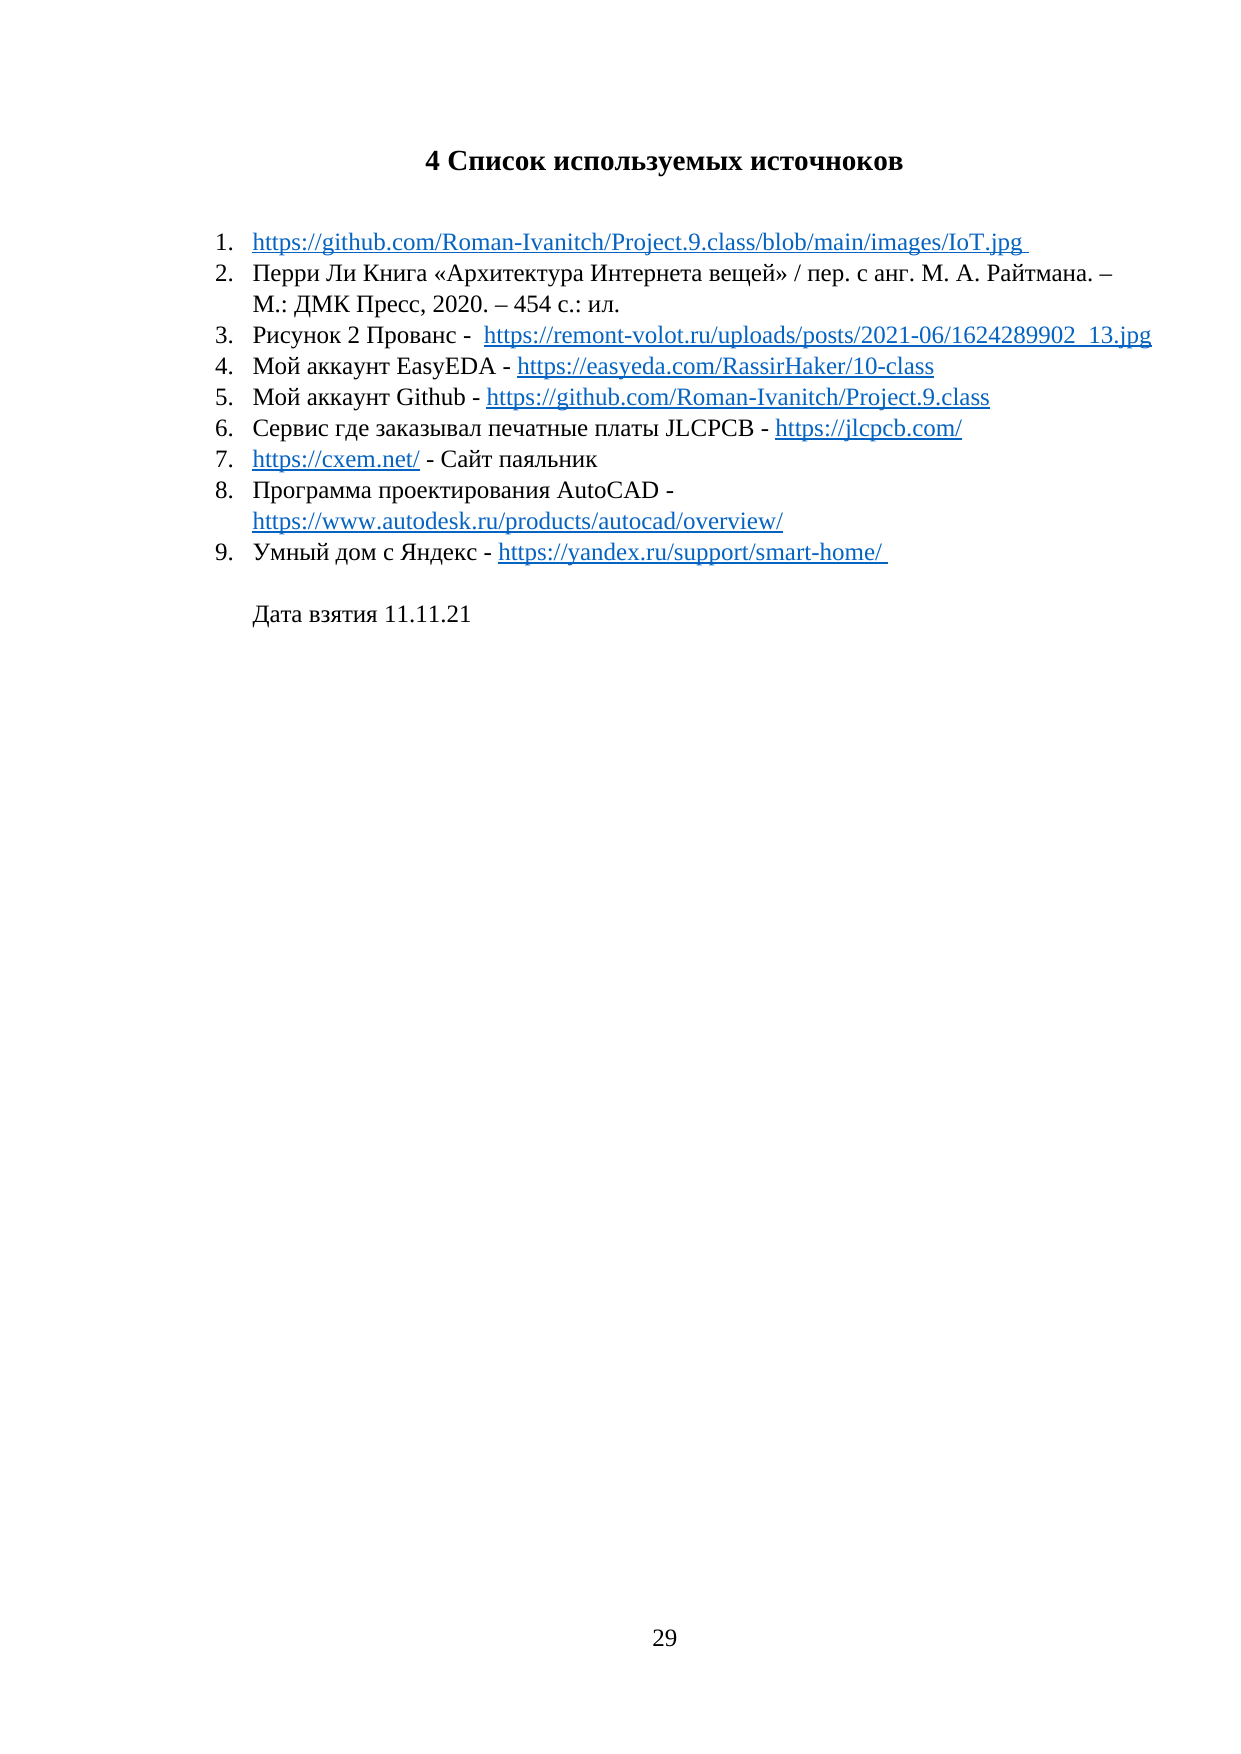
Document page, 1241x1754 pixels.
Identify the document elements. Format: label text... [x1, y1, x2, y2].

list Рисунок 2 Прованс - https://remont-volot.ru/uploads/posts/2021-06/1624289902_13.jpg [215, 320, 1152, 349]
list https://github.com/Roman-Ivanitch/Project.9.class/blob/main/images/IoT.jpg [215, 227, 1152, 256]
list https://cxem.net/ - Сайт паяльник [215, 444, 1152, 473]
list Дата взятия 11.11.21 [252, 599, 1152, 628]
list Мой аккаунт Github - https://github.com/Roman-Ivanitch/Project.9.class [215, 382, 1152, 411]
list Сервис где заказывал печатные платы JLCPCB - https://jlcpcb.com/ [215, 413, 1152, 442]
subtitle 4 Список используемых источноков [177, 143, 1152, 177]
list Перри Ли Книга «Архитектура Интернета вещей» / пер. с анг. М. А. Райтмана. – М.: ДМК Пресс, 2020. – 454 с.: ил. [215, 258, 1152, 318]
list Программа проектирования AutoCAD - https://www.autodesk.ru/products/autocad/overview/ [215, 475, 1152, 535]
list Мой аккаунт EasyEDA - https://easyeda.com/RassirHaker/10-class [215, 351, 1152, 380]
list Умный дом с Яндекс - https://yandex.ru/support/smart-home/ [215, 537, 1152, 566]
